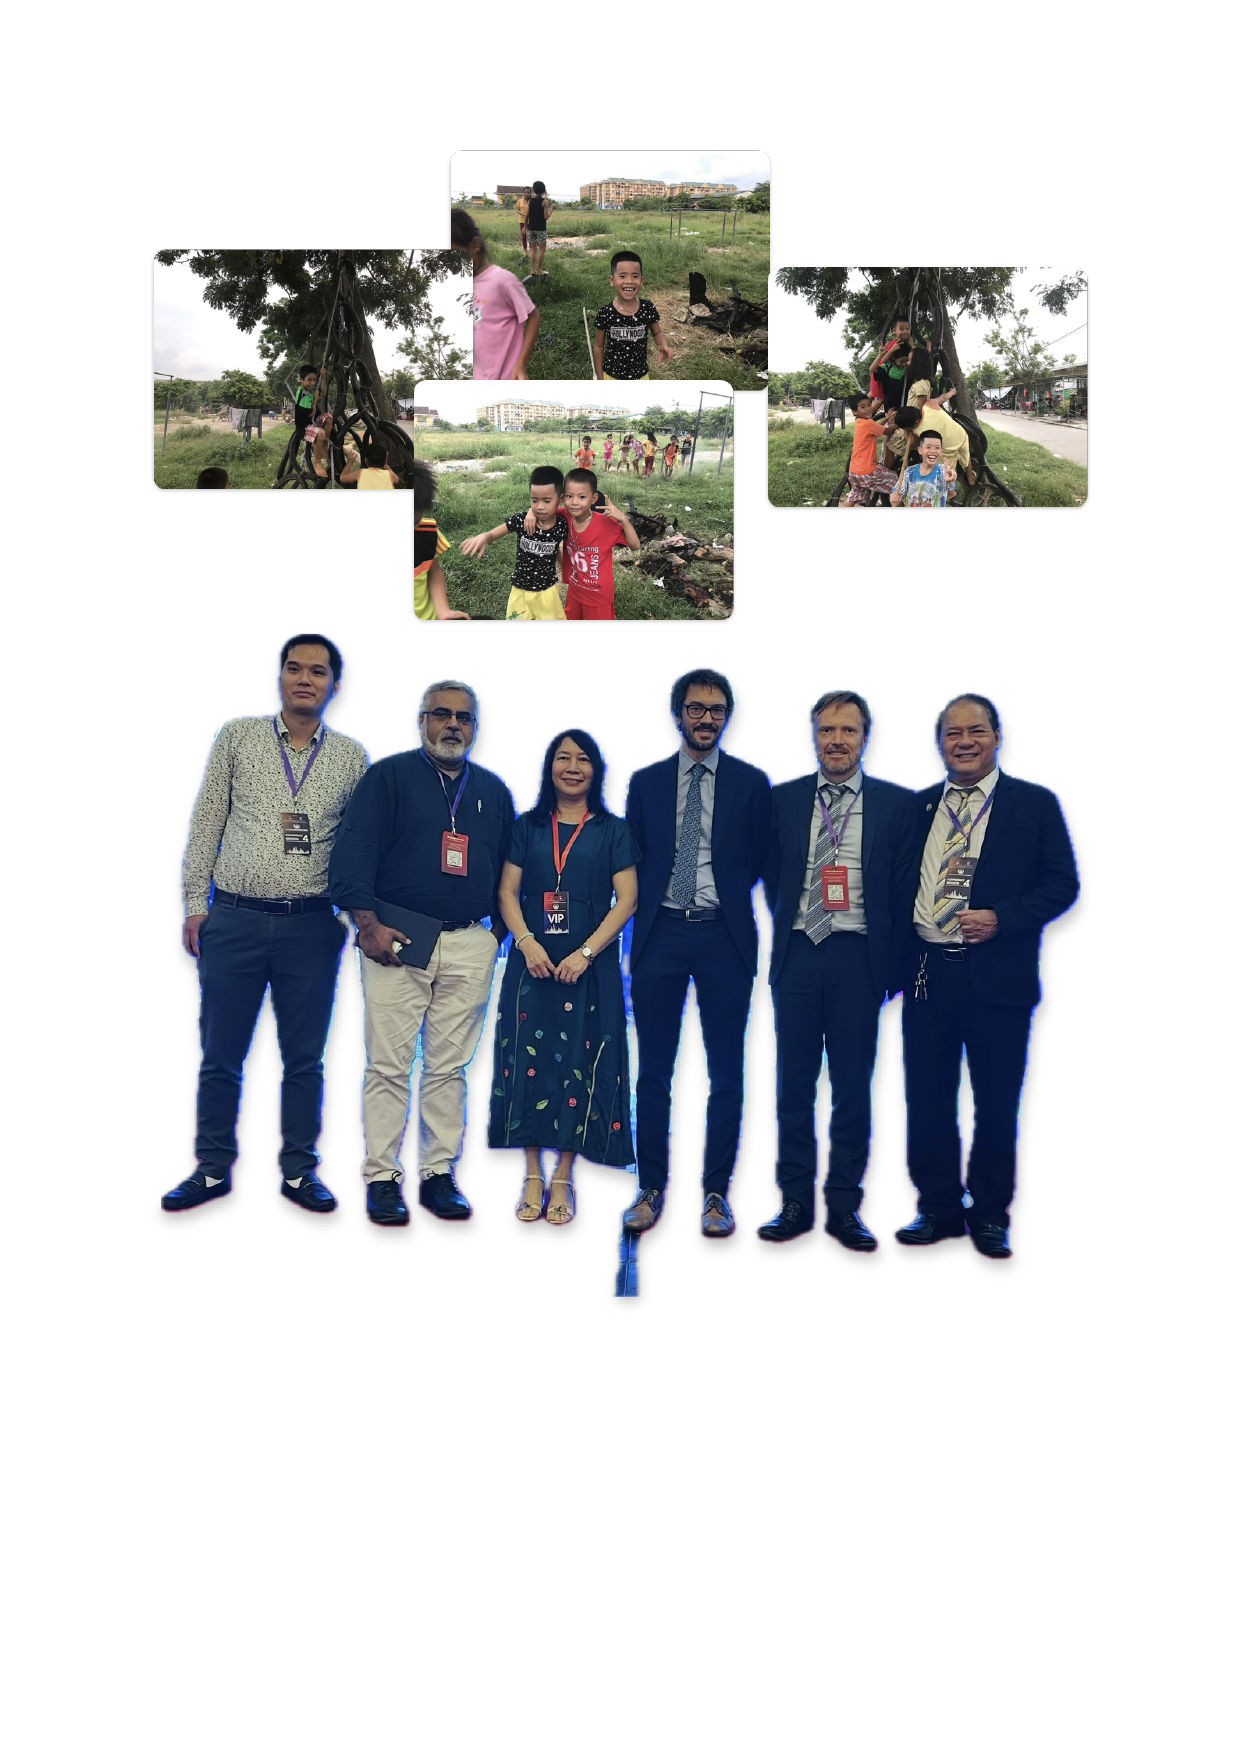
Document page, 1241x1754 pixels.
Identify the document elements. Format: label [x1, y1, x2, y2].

picture [150, 630, 1091, 1315]
picture [150, 150, 1091, 626]
